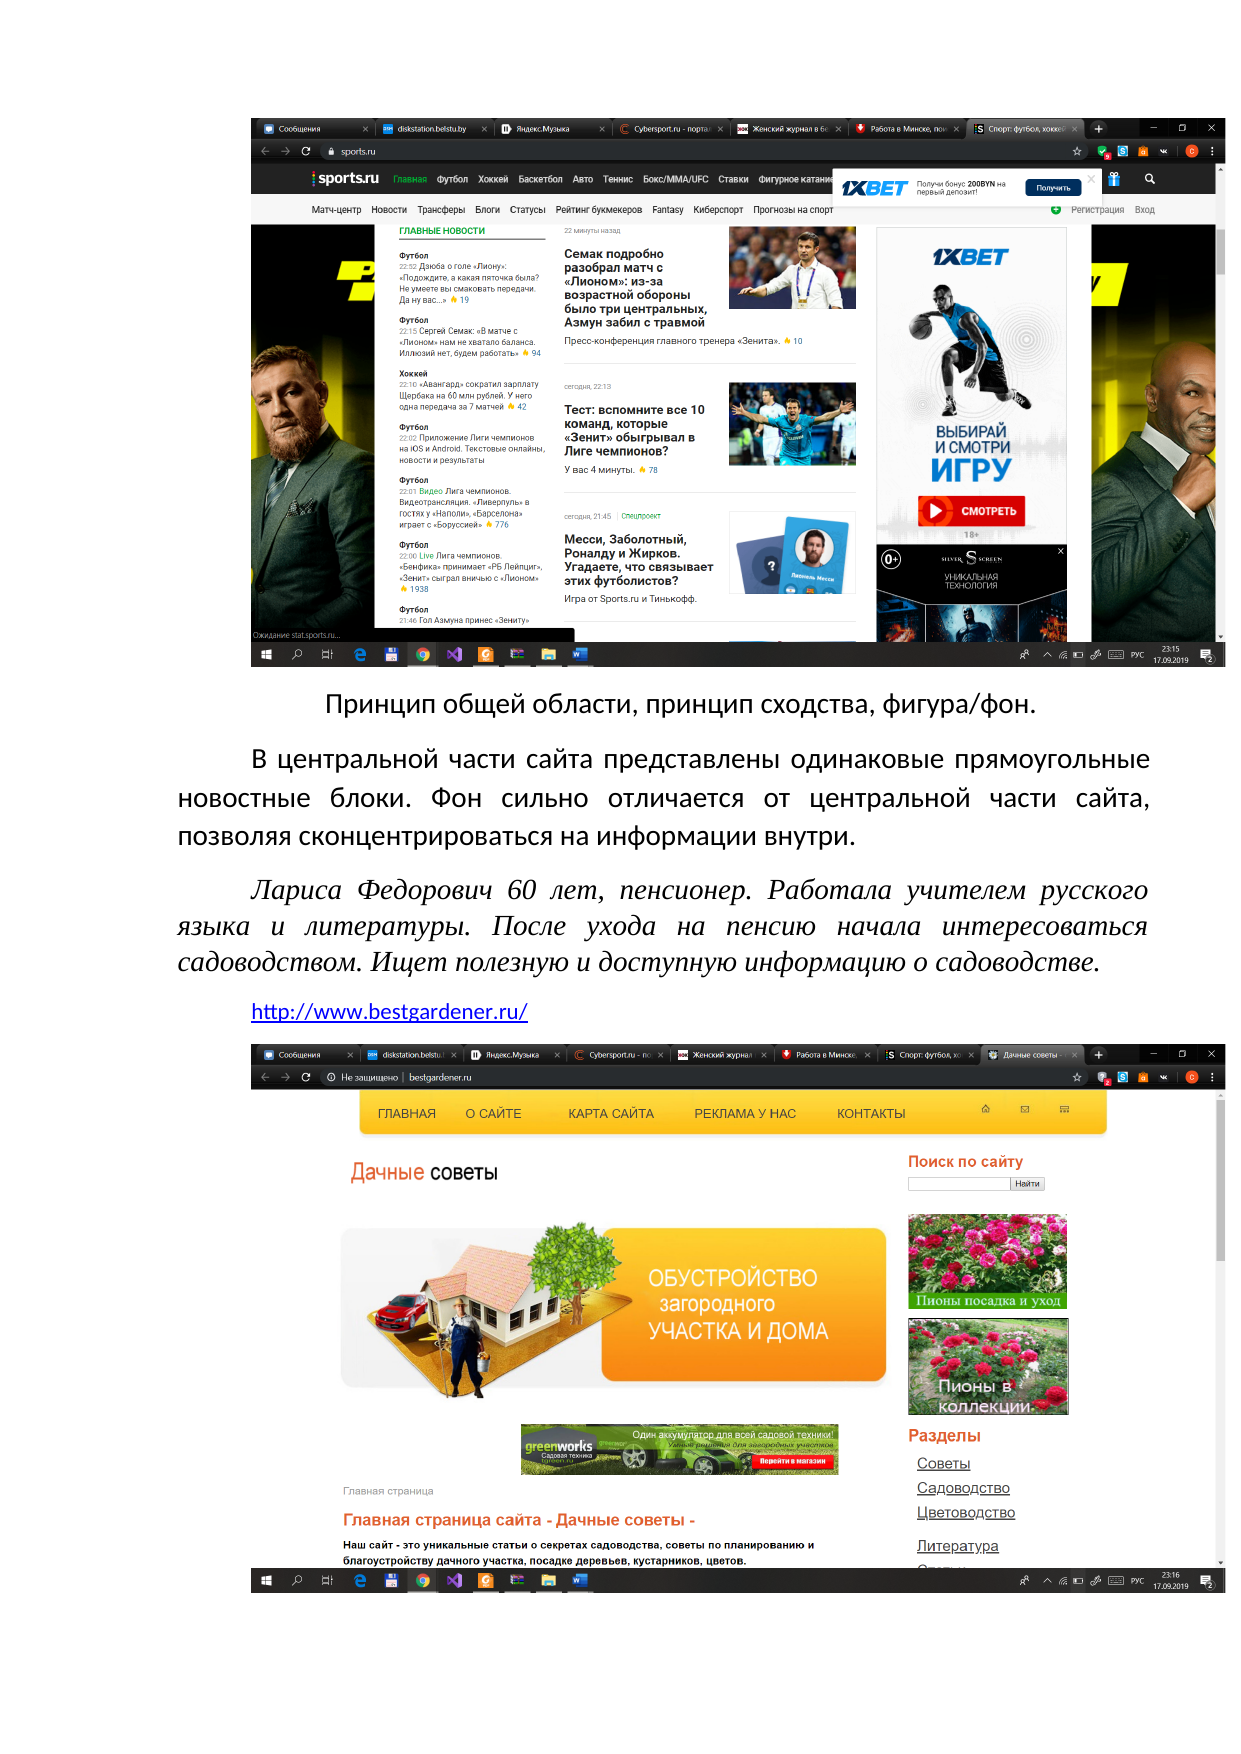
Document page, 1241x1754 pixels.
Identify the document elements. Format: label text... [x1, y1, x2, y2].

picture [251, 118, 1226, 667]
text Принцип общей области, принцип сходства, фигура/фон. [177, 685, 1152, 721]
text Лариса Федорович 60 лет, пенсионер. Работала учителем русского языка и литературы. После ухода на пенсию начала интересоваться садоводством. Ищет полезную и доступную информацию о садоводстве. [177, 872, 1152, 978]
text В центральной части сайта представлены одинаковые прямоугольные новостные блоки. Фон сильно отличается от центральной части сайта, позволяя сконцентрироваться на информации внутри. [177, 740, 1152, 853]
text http://www.bestgardener.ru/ [177, 997, 1152, 1025]
picture [251, 1044, 1226, 1593]
